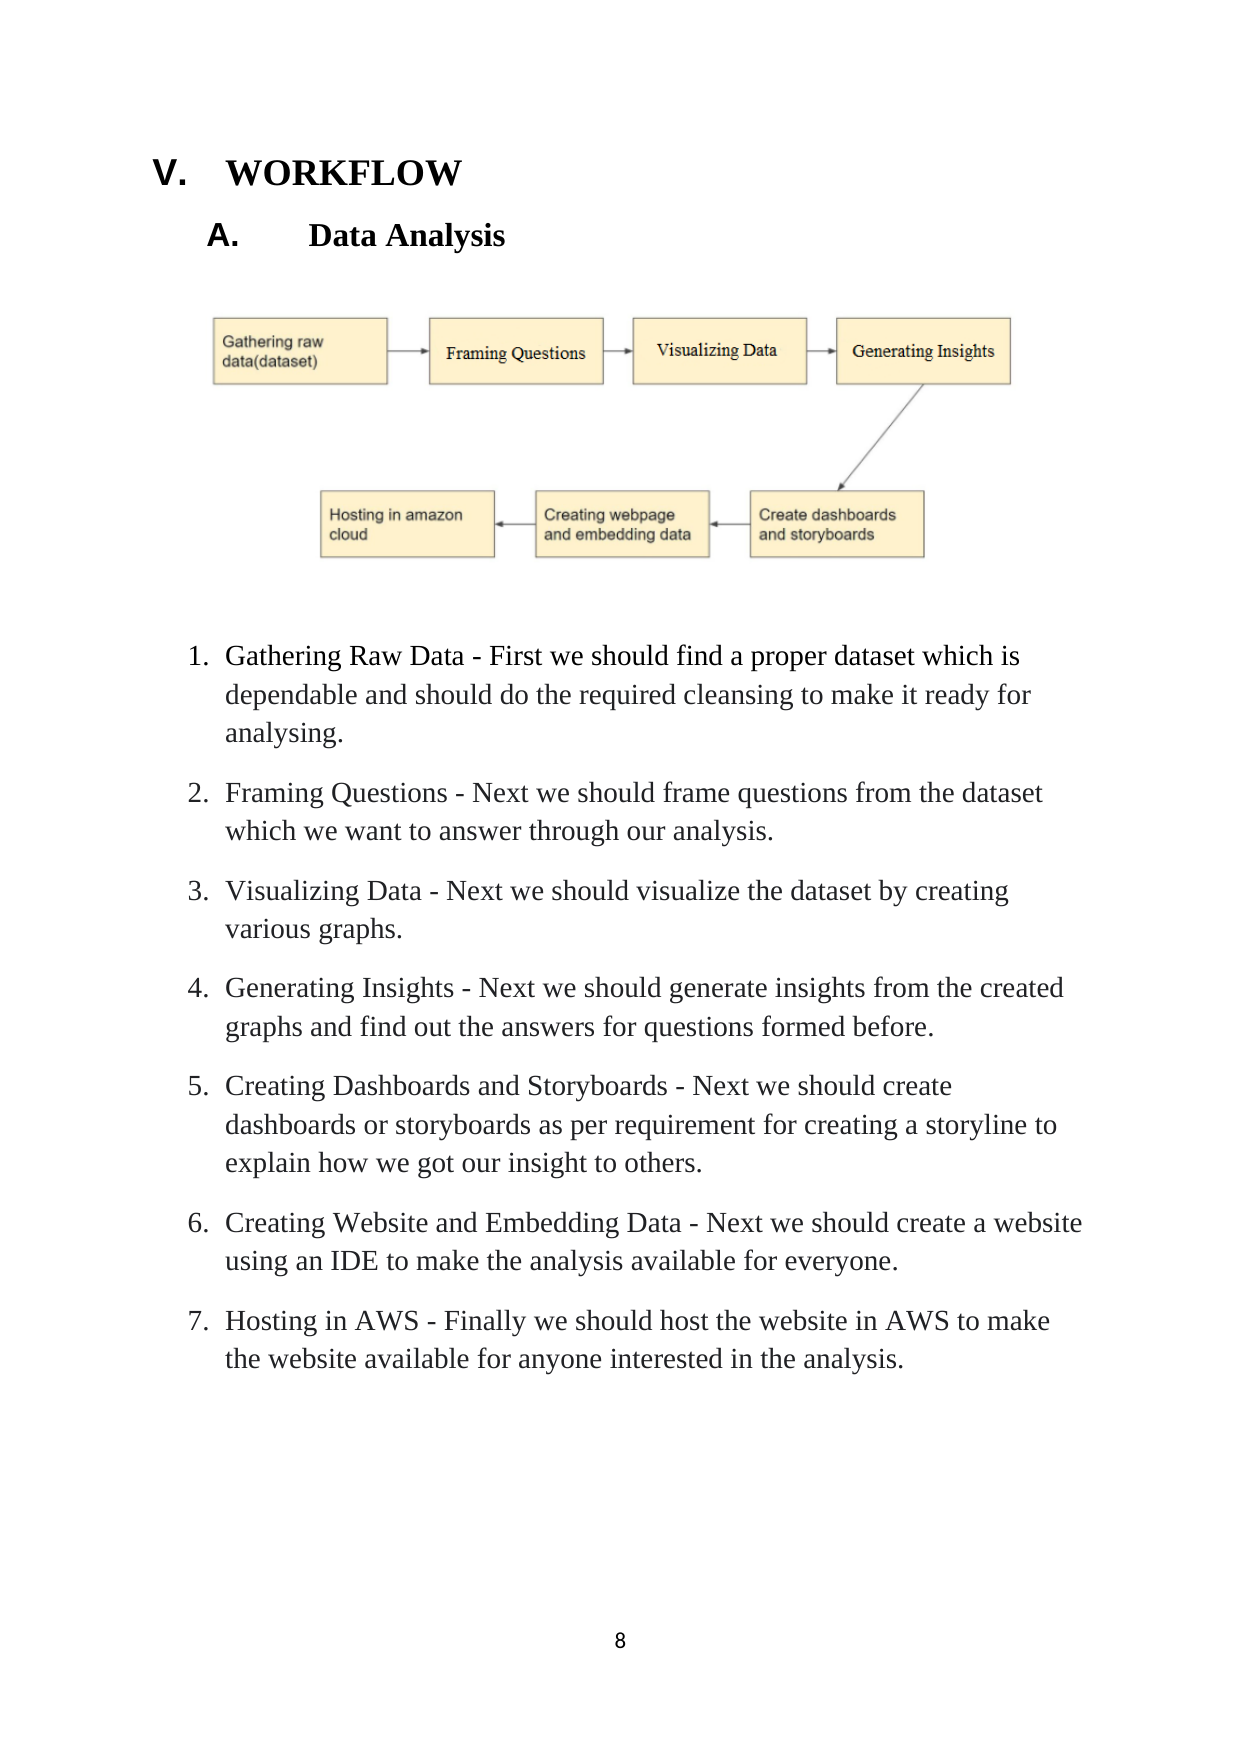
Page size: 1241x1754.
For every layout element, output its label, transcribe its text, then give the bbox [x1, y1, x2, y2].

list Gathering Raw Data - First we should find a proper dataset which is dependable and should do the required cleansing to make it ready for analysing. [187, 638, 1090, 749]
picture [153, 280, 1094, 606]
list Creating Website and Embedding Data - Next we should create a website using an IDE to make the analysis available for everyone. [187, 1205, 1090, 1277]
list Hosting in AWS - Finally we should host the website in AWS to make the website available for anyone interested in the analysis. [187, 1303, 1090, 1375]
list Visualizing Data - Next we should visualize the dataset by creating various graphs. [187, 873, 1090, 945]
list WORKFLOW [187, 150, 1018, 193]
list Generating Insights - Next we should generate insights from the created graphs and find out the answers for questions formed before. [187, 971, 1090, 1043]
list Creating Dashboards and Storyboards - Next we should create dashboards or storyboards as per requirement for creating a storyline to explain how we got our insight to others. [187, 1068, 1090, 1179]
list Data Analysis [206, 215, 1018, 253]
list Framing Questions - Next we should frame questions from the dataset which we want to answer through our analysis. [187, 775, 1090, 847]
